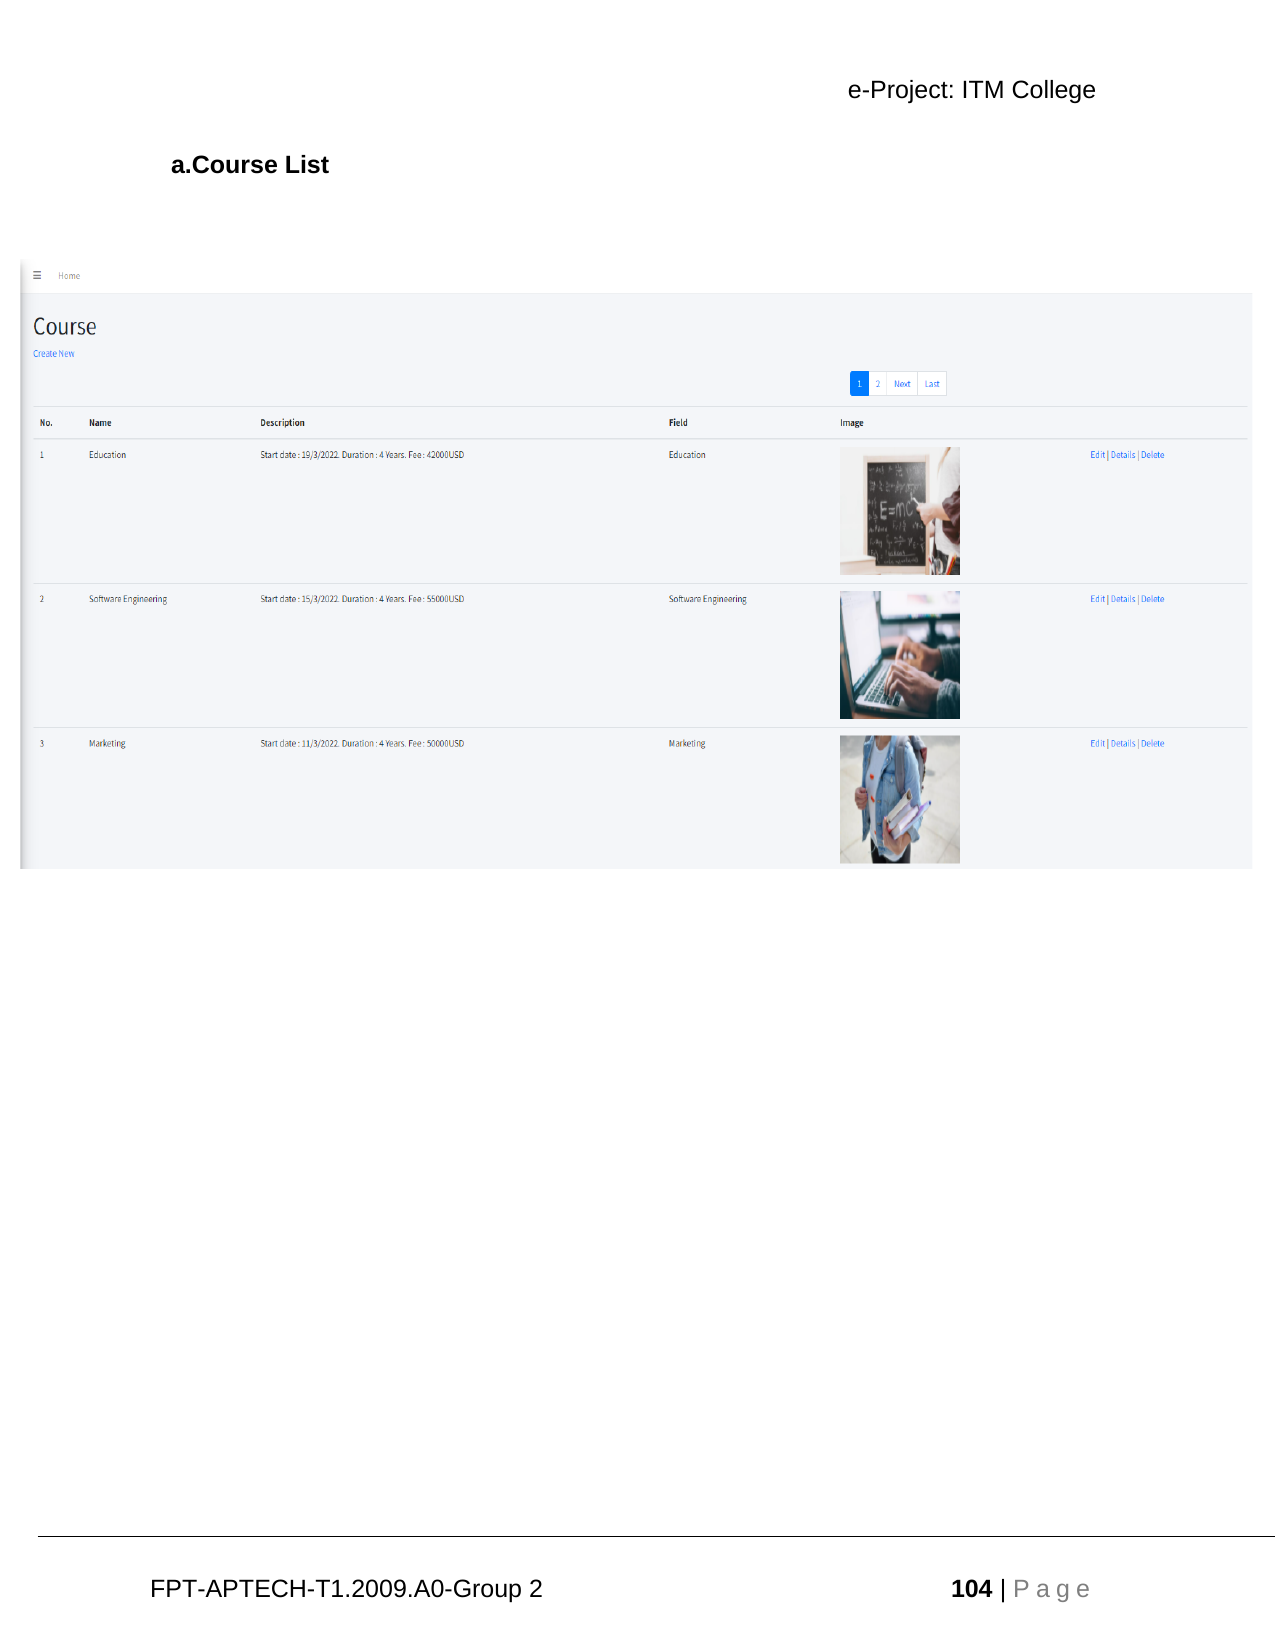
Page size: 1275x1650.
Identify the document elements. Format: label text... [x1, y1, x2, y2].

text a.Course List [150, 150, 1125, 179]
picture [20, 259, 1253, 869]
